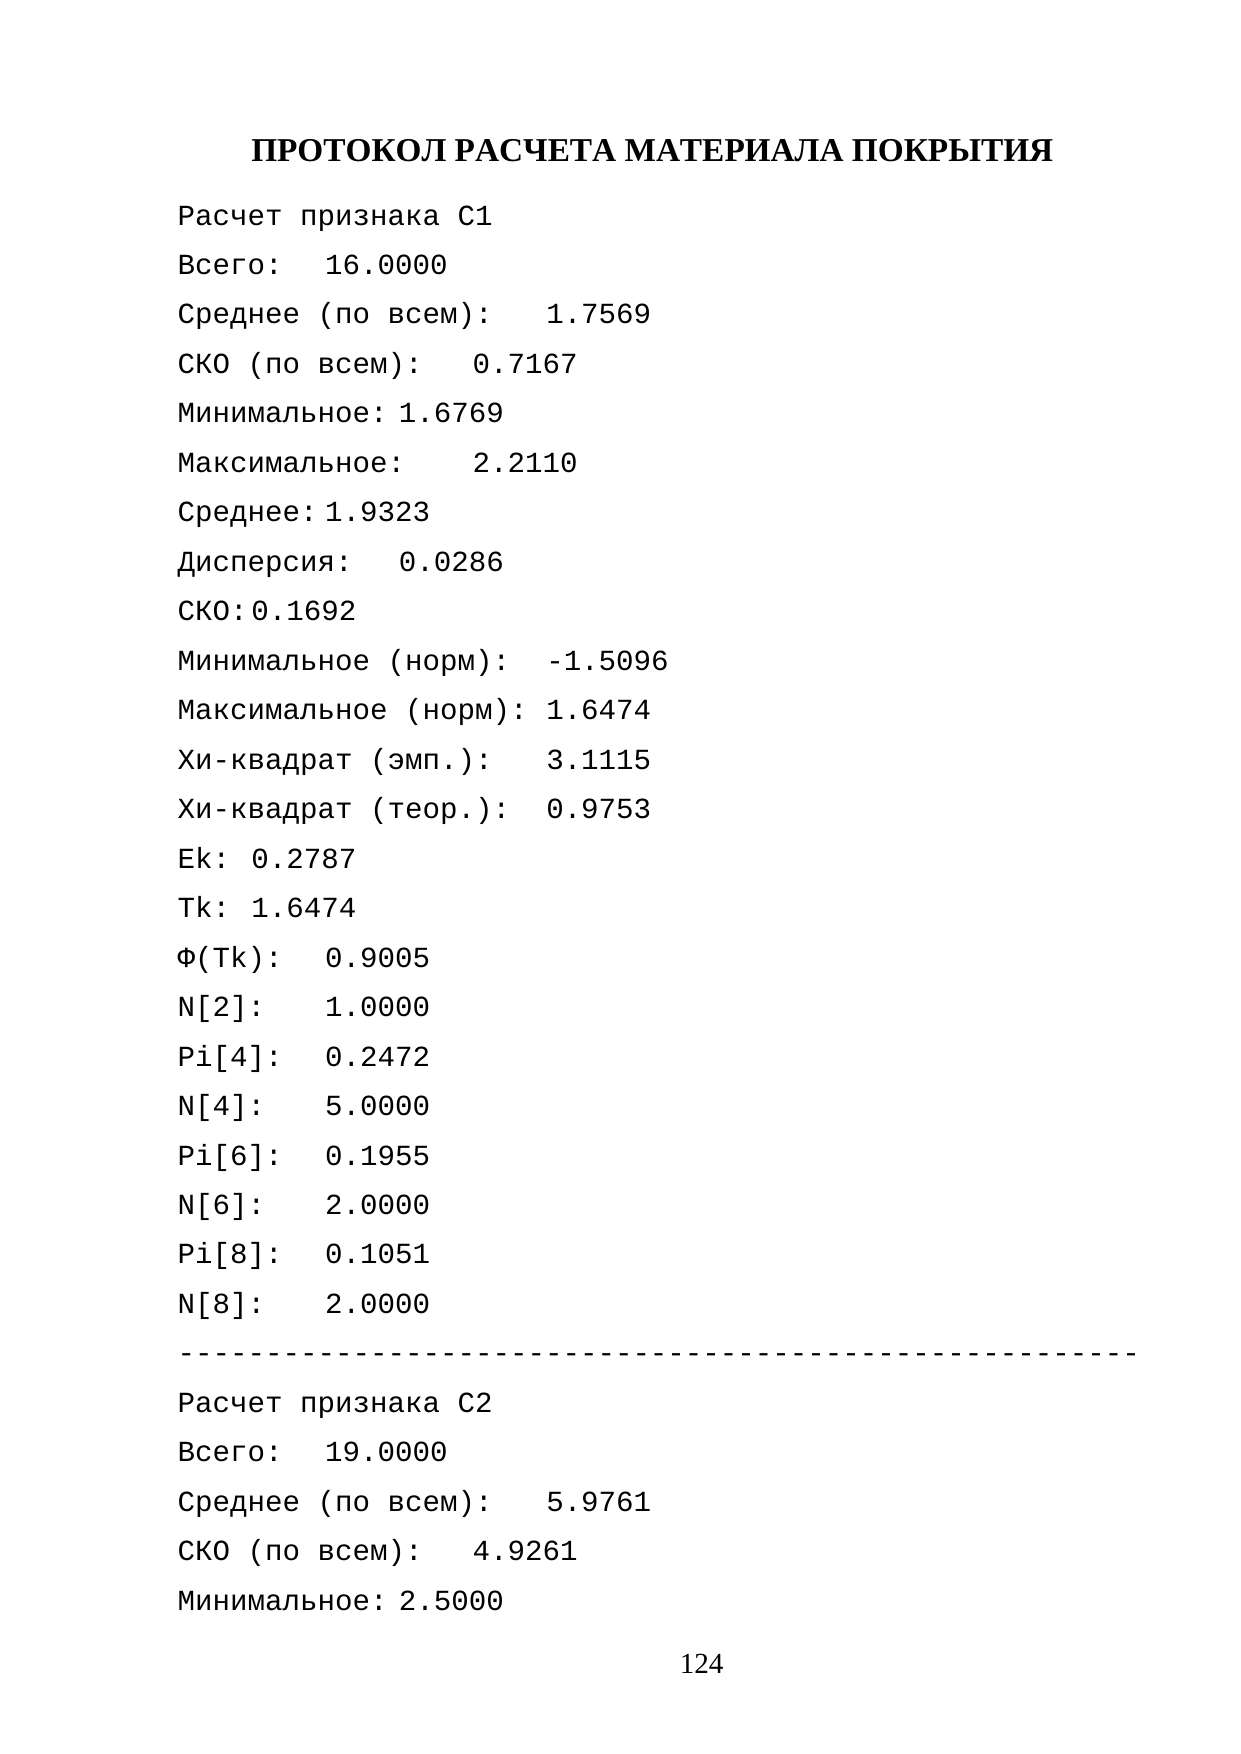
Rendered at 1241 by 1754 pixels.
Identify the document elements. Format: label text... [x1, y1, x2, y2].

text Всего: 16.0000 [177, 250, 1152, 283]
text Хи-квадрат (эмп.): 3.1115 [177, 745, 1152, 778]
text СКО (по всем): 0.7167 [177, 349, 1152, 382]
text N[2]: 1.0000 [177, 992, 1152, 1025]
text Среднее (по всем): 5.9761 [177, 1487, 1152, 1520]
text СКО: 0.1692 [177, 596, 1152, 629]
text Дисперсия: 0.0286 [177, 547, 1152, 580]
text Максимальное (норм): 1.6474 [177, 695, 1152, 728]
text Ek: 0.2787 [177, 844, 1152, 877]
text N[6]: 2.0000 [177, 1190, 1152, 1223]
text Минимальное: 1.6769 [177, 398, 1152, 432]
text Минимальное (норм): -1.5096 [177, 646, 1152, 679]
text Хи-квадрат (теор.): 0.9753 [177, 794, 1152, 827]
text Pi[6]: 0.1955 [177, 1141, 1152, 1174]
text Максимальное: 2.2110 [177, 448, 1152, 481]
text Расчет признака С1 [177, 201, 1152, 234]
text СКО (по всем): 4.9261 [177, 1537, 1152, 1569]
text Всего: 19.0000 [177, 1438, 1152, 1471]
text Tk: 1.6474 [177, 893, 1152, 926]
text Минимальное: 2.5000 [177, 1586, 1152, 1619]
text N[4]: 5.0000 [177, 1091, 1152, 1124]
text ------------------------------------------------------- [177, 1339, 1152, 1372]
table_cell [166, 118, 1140, 201]
text Среднее: 1.9323 [177, 497, 1152, 531]
text Pi[8]: 0.1051 [177, 1240, 1152, 1273]
text Ф(Tk): 0.9005 [177, 943, 1152, 976]
text Расчет признака С2 [177, 1388, 1152, 1421]
text N[8]: 2.0000 [177, 1289, 1152, 1322]
text Pi[4]: 0.2472 [177, 1042, 1152, 1075]
text Среднее (по всем): 1.7569 [177, 299, 1152, 333]
